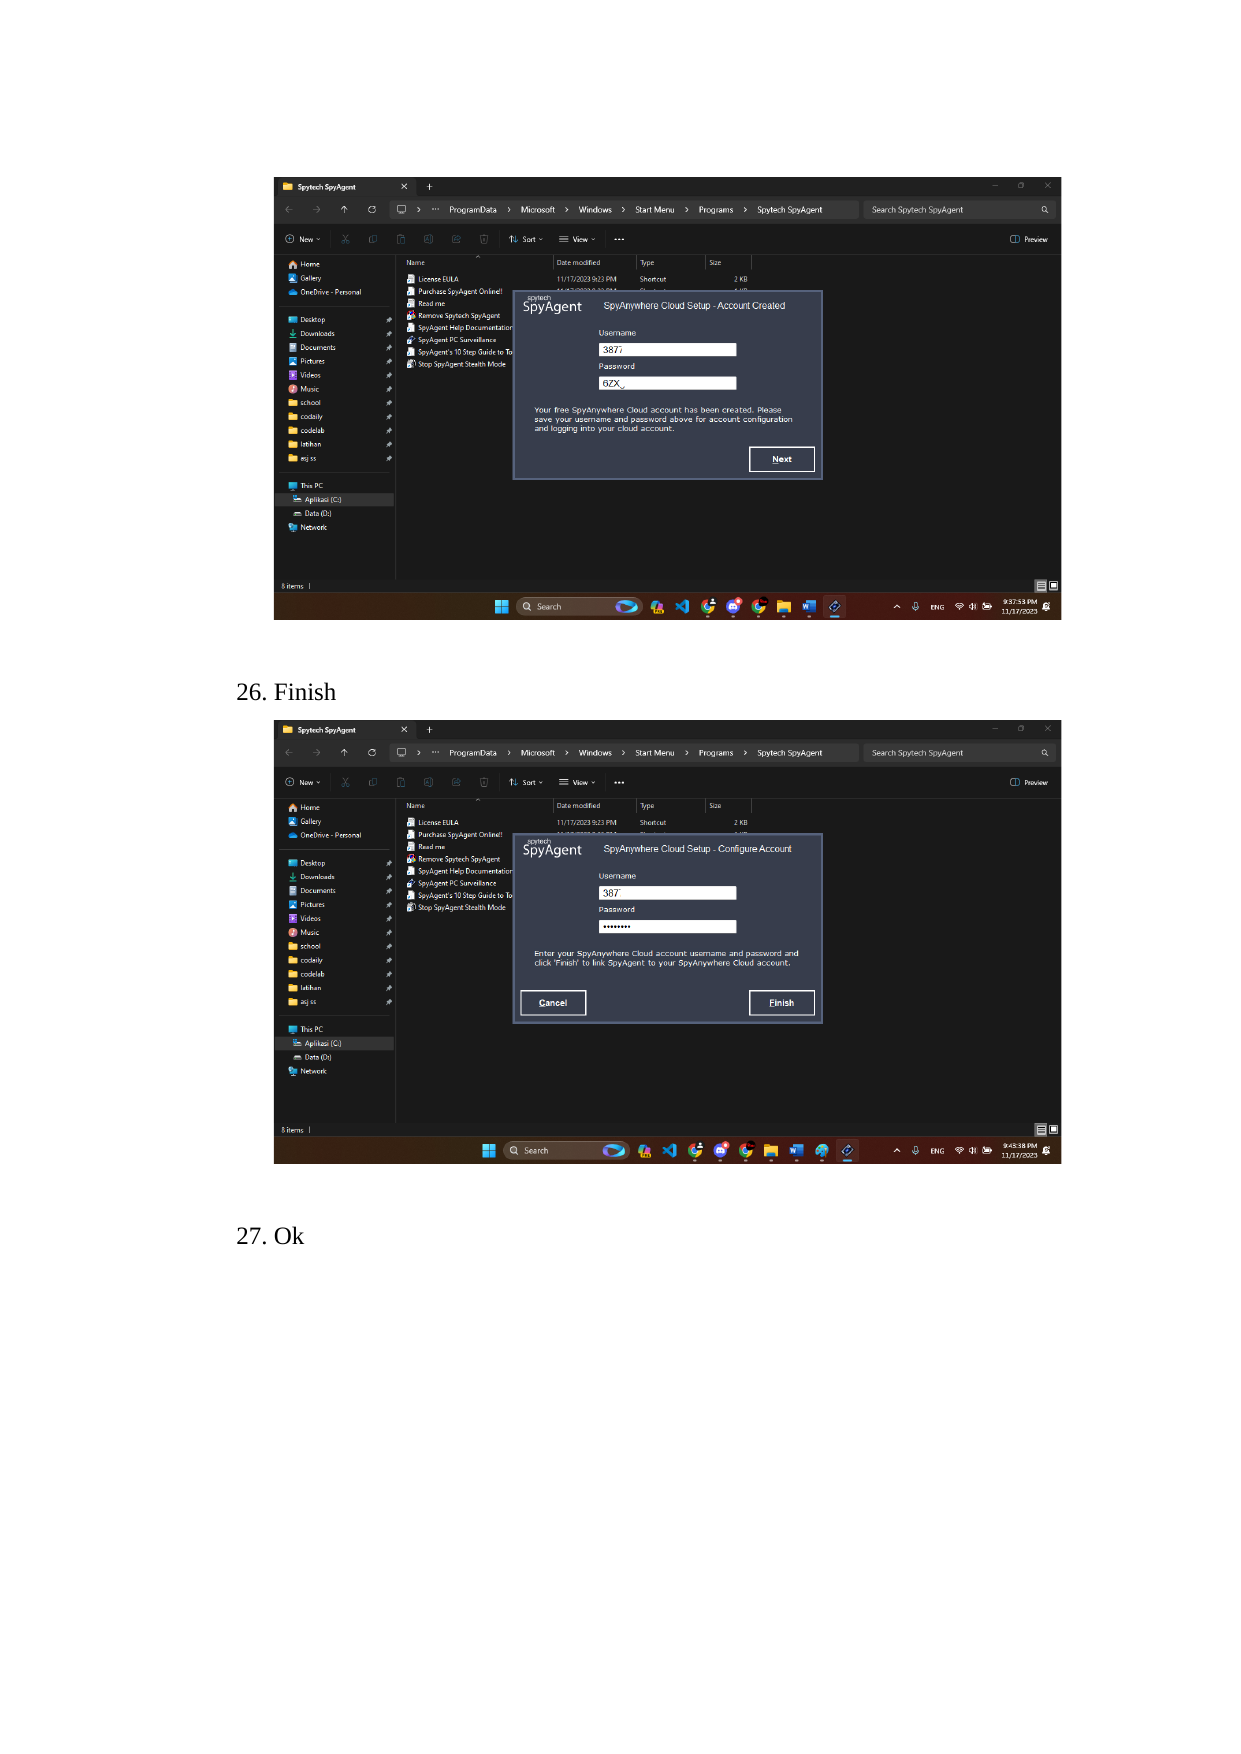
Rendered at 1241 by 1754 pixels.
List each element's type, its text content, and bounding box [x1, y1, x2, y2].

picture [273, 720, 1062, 1164]
list Ok [236, 1221, 1063, 1250]
picture [273, 177, 1062, 620]
list Finish [236, 677, 1063, 706]
